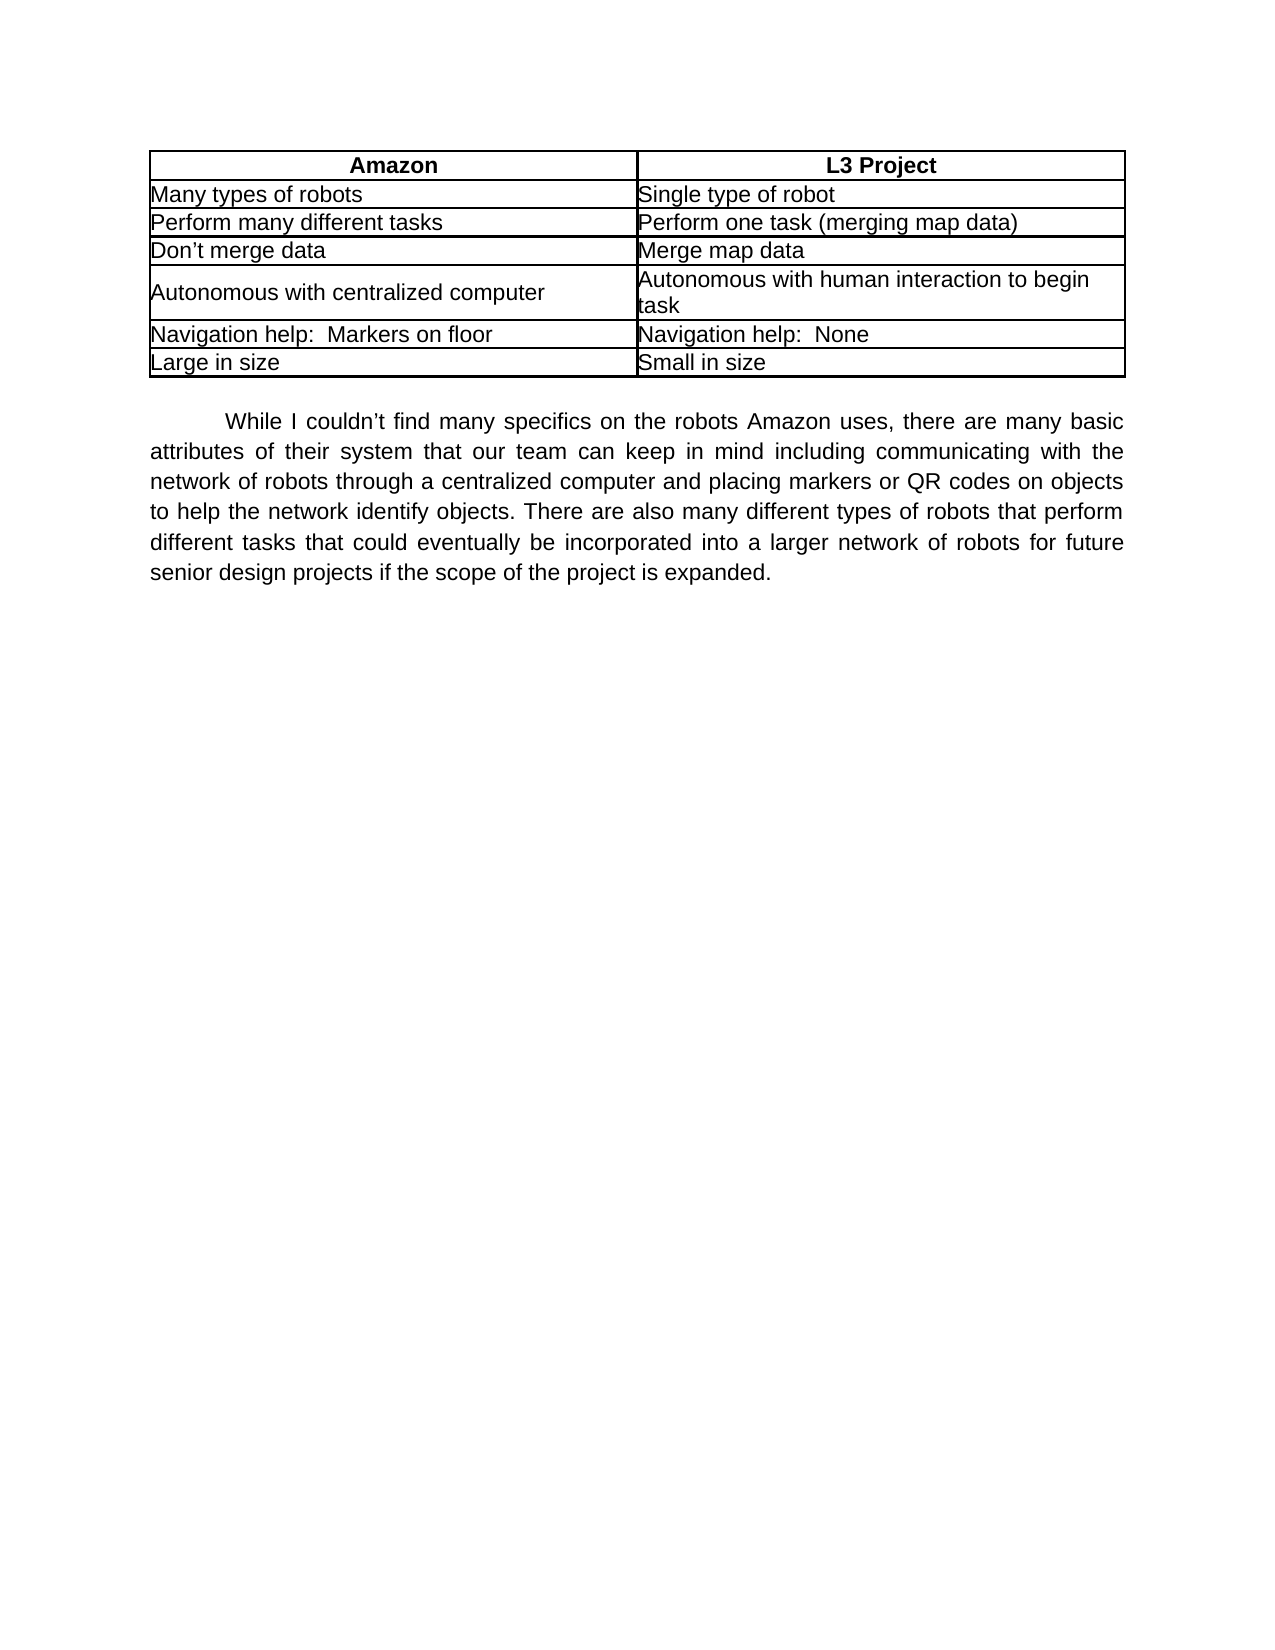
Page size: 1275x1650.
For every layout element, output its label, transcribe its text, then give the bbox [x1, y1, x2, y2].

table_header L3 Project [639, 152, 1124, 178]
table_cell Single type of robot [639, 181, 1124, 207]
table_cell Navigation help: None [639, 321, 1124, 347]
table_cell Autonomous with human interaction to begin task [639, 266, 1124, 318]
text While I couldn’t find many specifics on the robots Amazon uses, there are many basic attributes of their system that our team can keep in mind including communicating with the network of robots through a centralized computer and placing markers or QR codes on objects to help the network identify objects. There are also many different types of robots that perform different tasks that could eventually be incorporated into a larger network of robots for future senior design projects if the scope of the project is expanded. [150, 408, 1125, 585]
table_cell Perform one task (merging map data) [639, 209, 1124, 235]
table_cell Small in size [639, 349, 1124, 375]
table_cell Perform many different tasks [151, 209, 636, 235]
table_header Amazon [151, 152, 636, 178]
table_cell Large in size [151, 349, 636, 375]
table_cell Merge map data [639, 238, 1124, 264]
table_cell Autonomous with centralized computer [151, 266, 636, 318]
table_cell Many types of robots [151, 181, 636, 207]
table_cell Navigation help: Markers on floor [151, 321, 636, 347]
table_cell Don’t merge data [151, 238, 636, 264]
